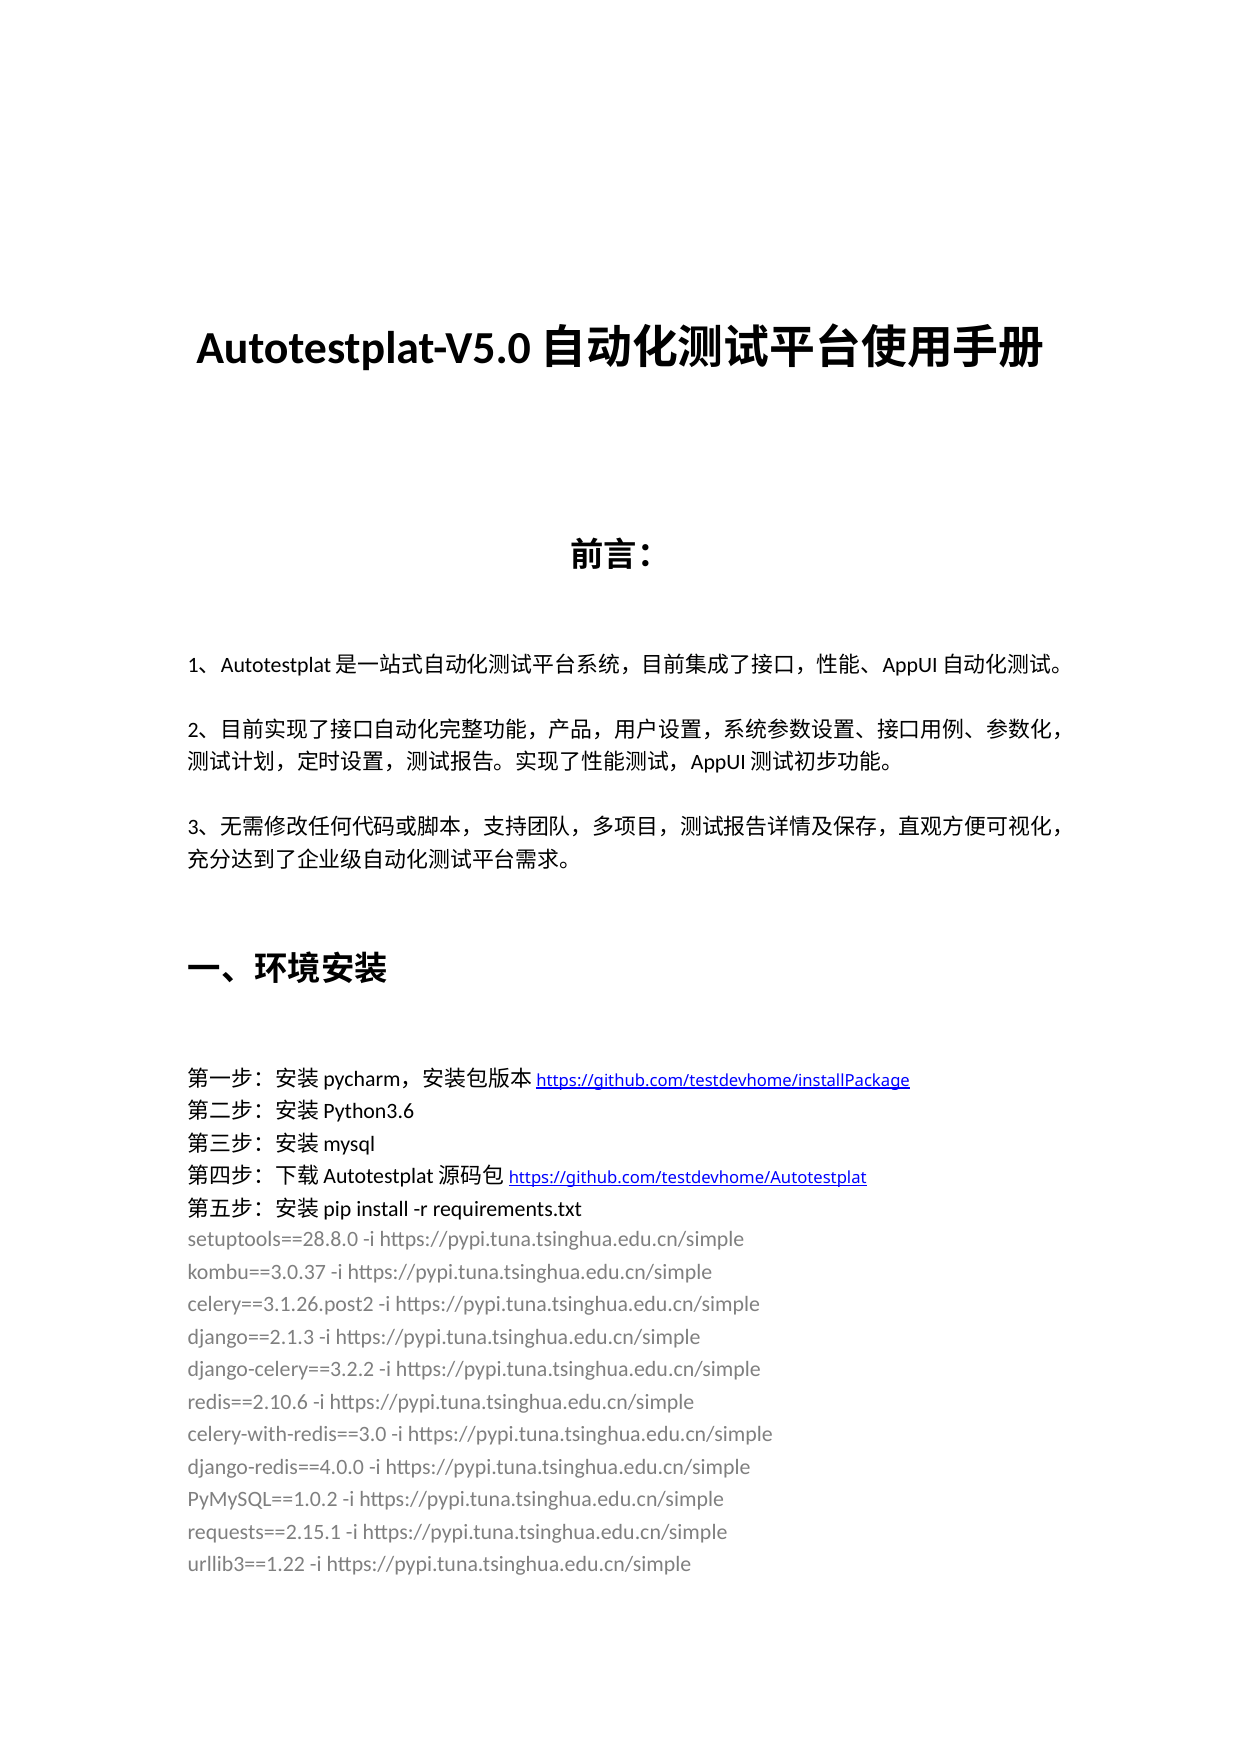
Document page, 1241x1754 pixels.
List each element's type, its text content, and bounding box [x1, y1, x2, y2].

text setuptools==28.8.0 -i https://pypi.tuna.tsinghua.edu.cn/simple [187, 1223, 1053, 1255]
text 第一步：安装pycharm，安装包版本https://github.com/testdevhome/installPackage [187, 1060, 1053, 1093]
text requests==2.15.1 -i https://pypi.tuna.tsinghua.edu.cn/simple [187, 1515, 1053, 1548]
text django-celery==3.2.2 -i https://pypi.tuna.tsinghua.edu.cn/simple [187, 1353, 1053, 1385]
subtitle Autotestplat-V5.0自动化测试平台使用手册 [187, 295, 1053, 392]
subtitle 前言： [187, 519, 1053, 584]
text 第五步：安装pip install -r requirements.txt [187, 1190, 1053, 1223]
text PyMySQL==1.0.2 -i https://pypi.tuna.tsinghua.edu.cn/simple [187, 1483, 1053, 1515]
text celery==3.1.26.post2 -i https://pypi.tuna.tsinghua.edu.cn/simple [187, 1288, 1053, 1320]
list 目前实现了接口自动化完整功能，产品，用户设置，系统参数设置、接口用例、参数化，测试计划，定时设置，测试报告。实现了性能测试，AppUI测试初步功能。 [187, 711, 1053, 776]
text 第二步：安装Python3.6 [187, 1093, 1053, 1125]
text 第四步：下载Autotestplat源码包 https://github.com/testdevhome/Autotestplat [187, 1158, 1053, 1190]
text django==2.1.3 -i https://pypi.tuna.tsinghua.edu.cn/simple [187, 1320, 1053, 1353]
text 第三步：安装mysql [187, 1125, 1053, 1158]
list Autotestplat是一站式自动化测试平台系统，目前集成了接口，性能、AppUI自动化测试。 [187, 646, 1053, 679]
list 无需修改任何代码或脚本，支持团队，多项目，测试报告详情及保存，直观方便可视化，充分达到了企业级自动化测试平台需求。 [187, 809, 1053, 874]
text urllib3==1.22 -i https://pypi.tuna.tsinghua.edu.cn/simple [187, 1548, 1053, 1580]
text kombu==3.0.37 -i https://pypi.tuna.tsinghua.edu.cn/simple [187, 1255, 1053, 1288]
subtitle 一、环境安装 [187, 933, 1053, 998]
text django-redis==4.0.0 -i https://pypi.tuna.tsinghua.edu.cn/simple [187, 1450, 1053, 1483]
text redis==2.10.6 -i https://pypi.tuna.tsinghua.edu.cn/simple [187, 1385, 1053, 1418]
text celery-with-redis==3.0 -i https://pypi.tuna.tsinghua.edu.cn/simple [187, 1418, 1053, 1450]
